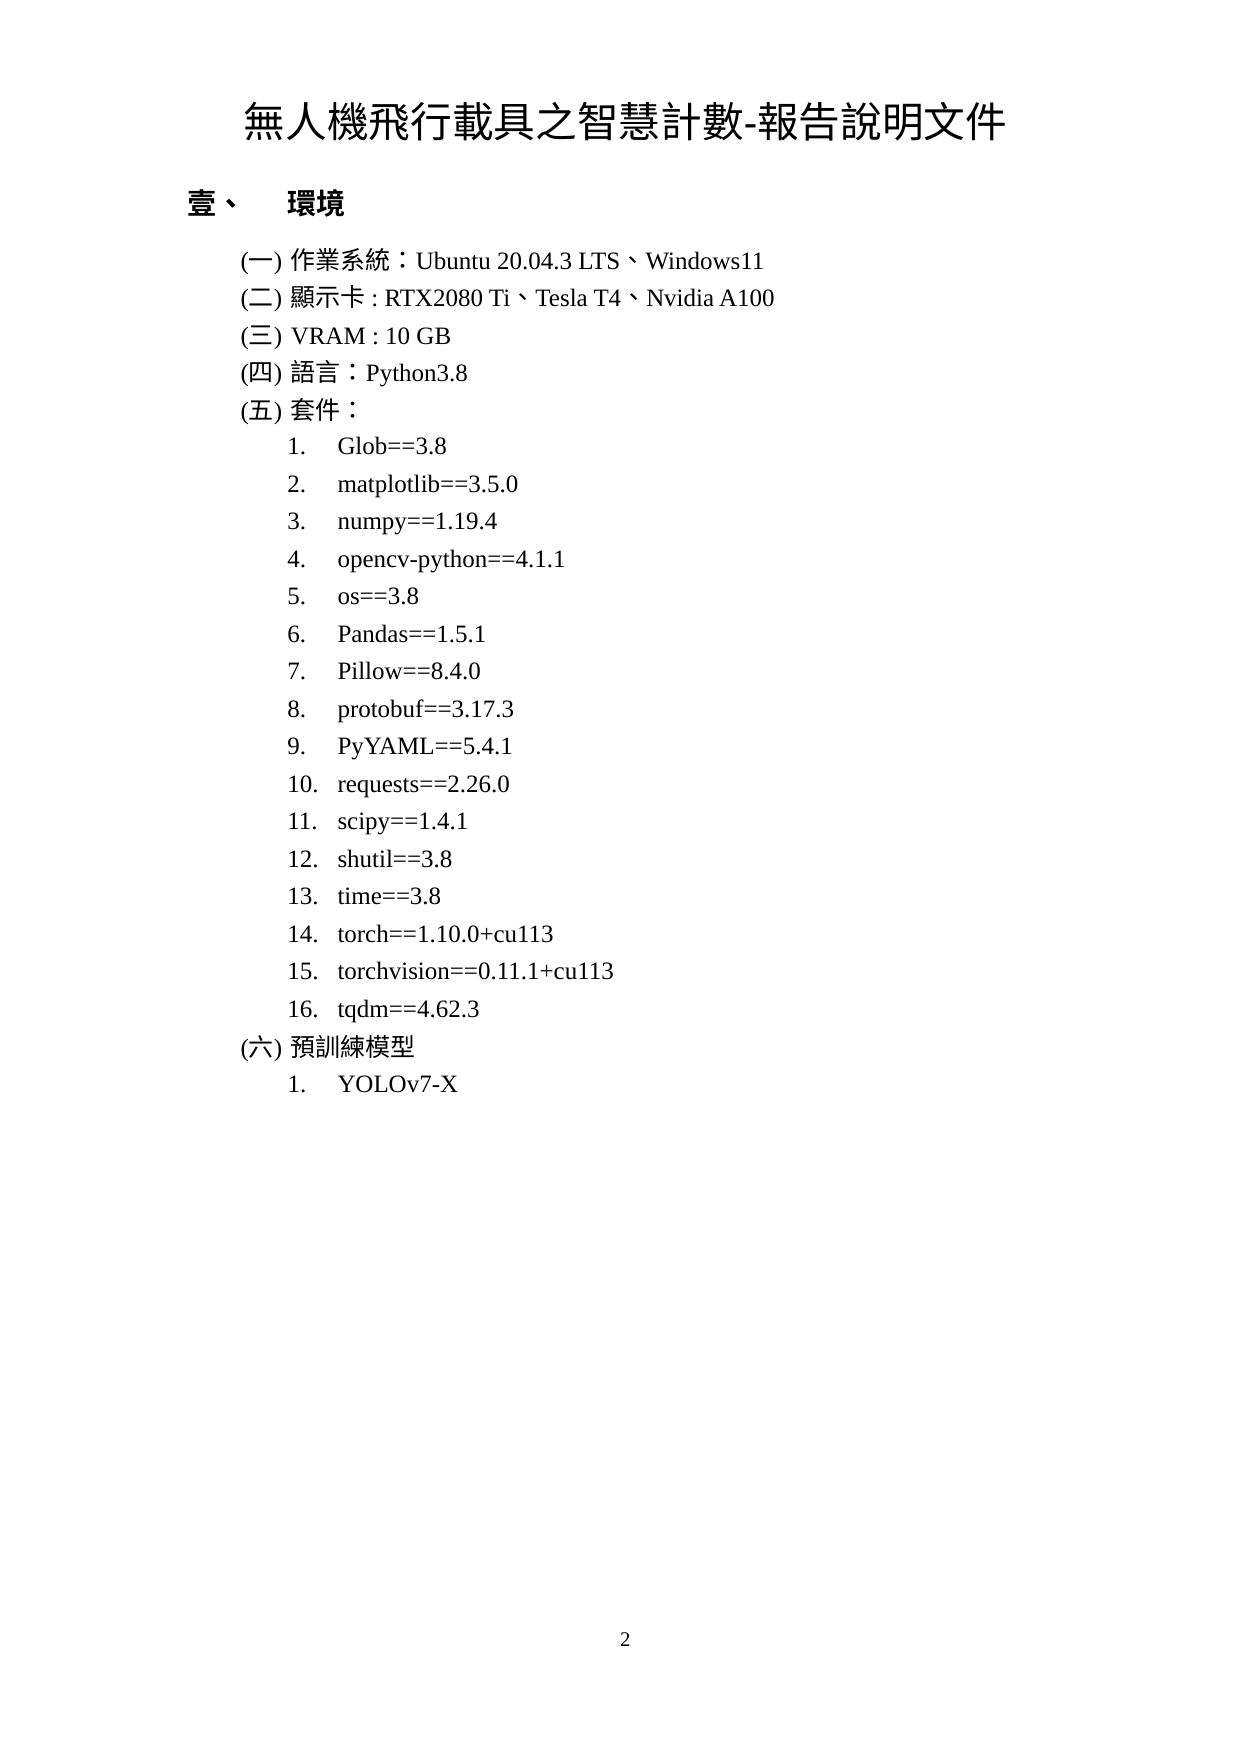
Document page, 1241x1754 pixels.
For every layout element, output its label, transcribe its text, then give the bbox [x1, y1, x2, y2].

list torch==1.10.0+cu113 [287, 914, 1063, 952]
list scipy==1.4.1 [287, 802, 1063, 839]
list time==3.8 [287, 877, 1063, 914]
list os==3.8 [287, 577, 1063, 614]
list 顯示卡 : RTX2080 Ti、Tesla T4、Nvidia A100 [240, 277, 1063, 314]
text 環境 [187, 164, 1063, 239]
list shutil==3.8 [287, 839, 1063, 877]
list Glob==3.8 [287, 427, 1063, 464]
list requests==2.26.0 [287, 764, 1063, 802]
list Pillow==8.4.0 [287, 652, 1063, 689]
list 預訓練模型 [240, 1027, 1063, 1064]
list VRAM : 10 GB [240, 314, 1063, 352]
list PyYAML==5.4.1 [287, 727, 1063, 764]
list opencv-python==4.1.1 [287, 539, 1063, 577]
list torchvision==0.11.1+cu113 [287, 952, 1063, 989]
list 作業系統：Ubuntu 20.04.3 LTS、Windows11 [240, 239, 1063, 277]
list YOLOv7-X [287, 1064, 1063, 1102]
list numpy==1.19.4 [287, 502, 1063, 539]
list protobuf==3.17.3 [287, 689, 1063, 727]
list matplotlib==3.5.0 [287, 464, 1063, 502]
list tqdm==4.62.3 [287, 989, 1063, 1027]
list 套件： [240, 389, 1063, 427]
list 語言：Python3.8 [240, 352, 1063, 389]
list Pandas==1.5.1 [287, 614, 1063, 652]
